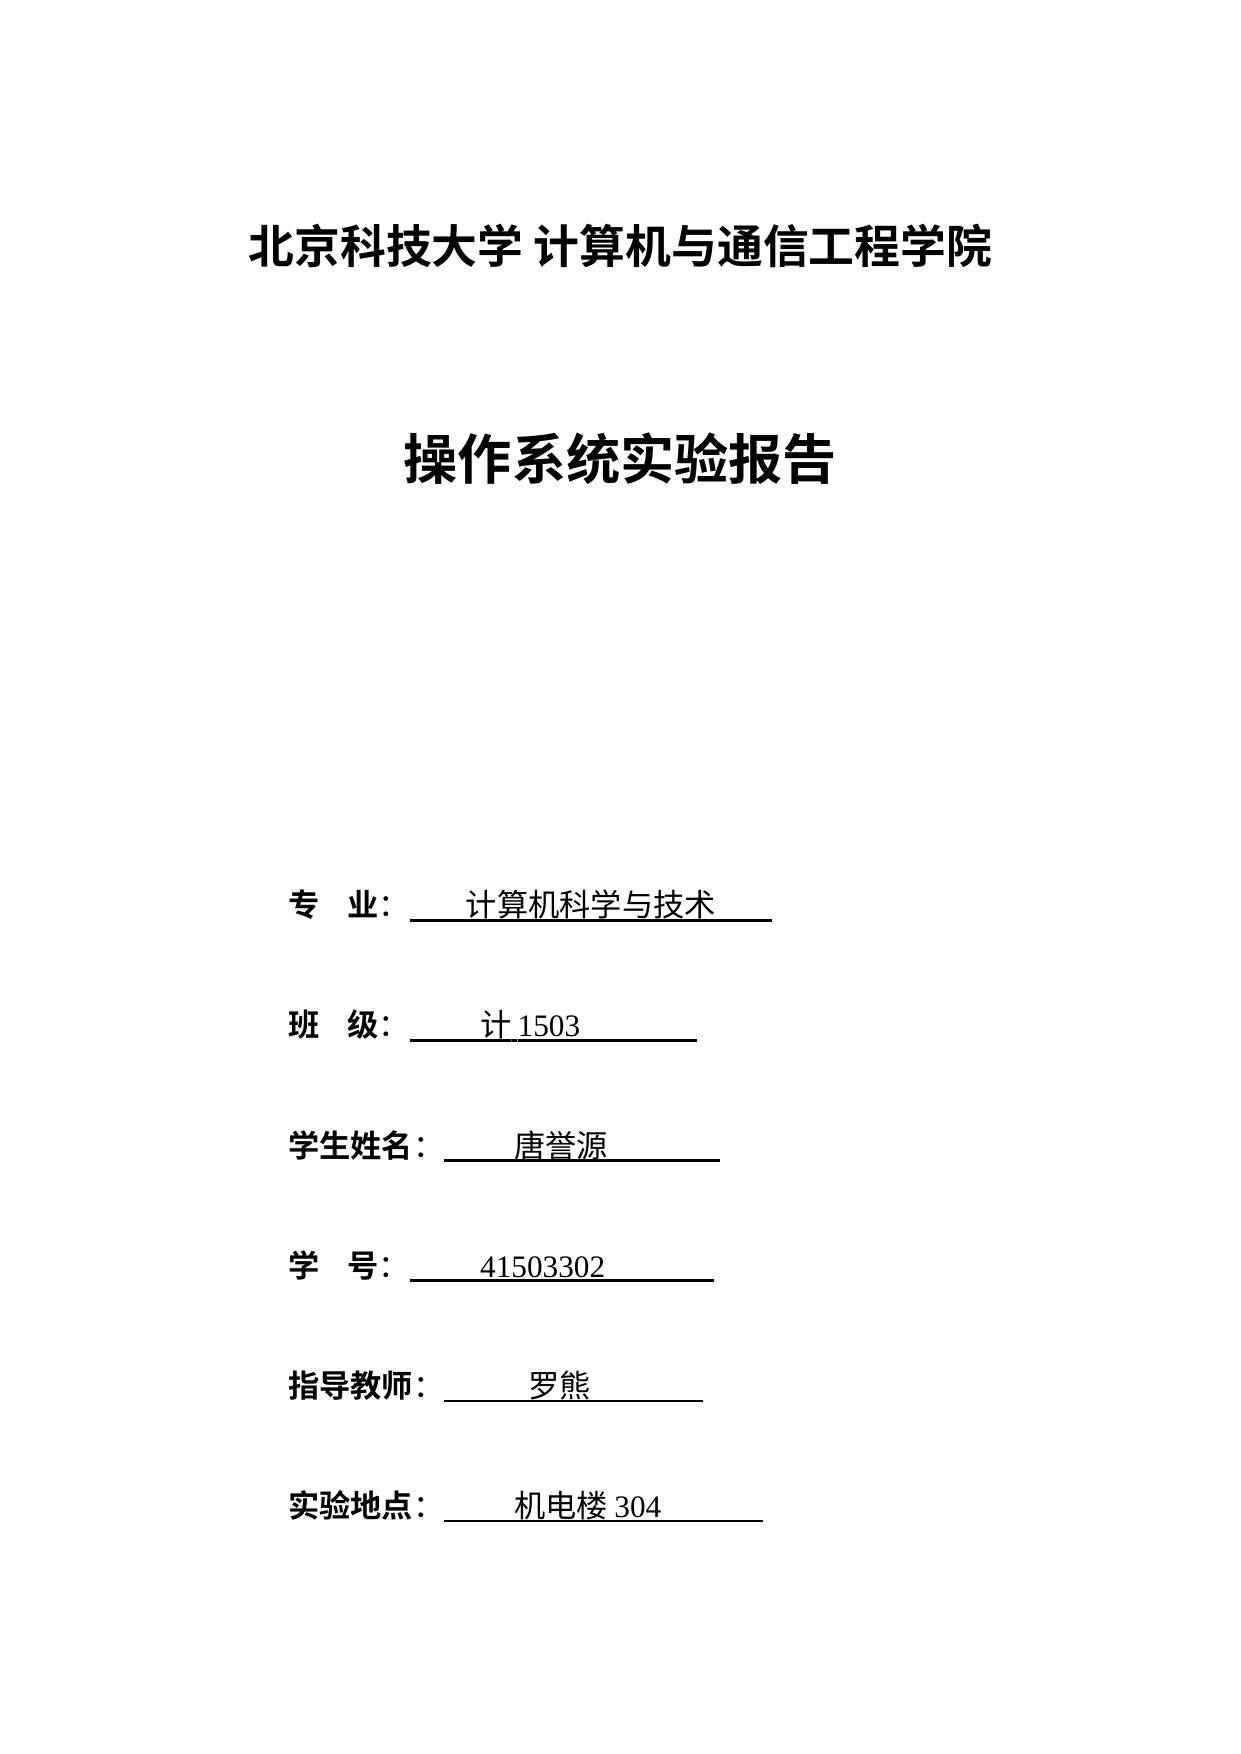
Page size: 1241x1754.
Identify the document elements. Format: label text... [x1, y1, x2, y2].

text 北京科技大学 计算机与通信工程学院 [187, 194, 1053, 292]
text 实验地点： 机电楼304 [187, 1471, 1053, 1536]
text 班 级： 计1503 [187, 991, 1053, 1056]
text 操作系统实验报告 [187, 407, 1053, 504]
text 学生姓名： 唐誉源 [187, 1111, 1053, 1176]
text 专 业： 计算机科学与技术 [187, 871, 1053, 936]
text 学 号： 41503302 [187, 1231, 1053, 1296]
text 指导教师： 罗熊 [187, 1351, 1053, 1416]
